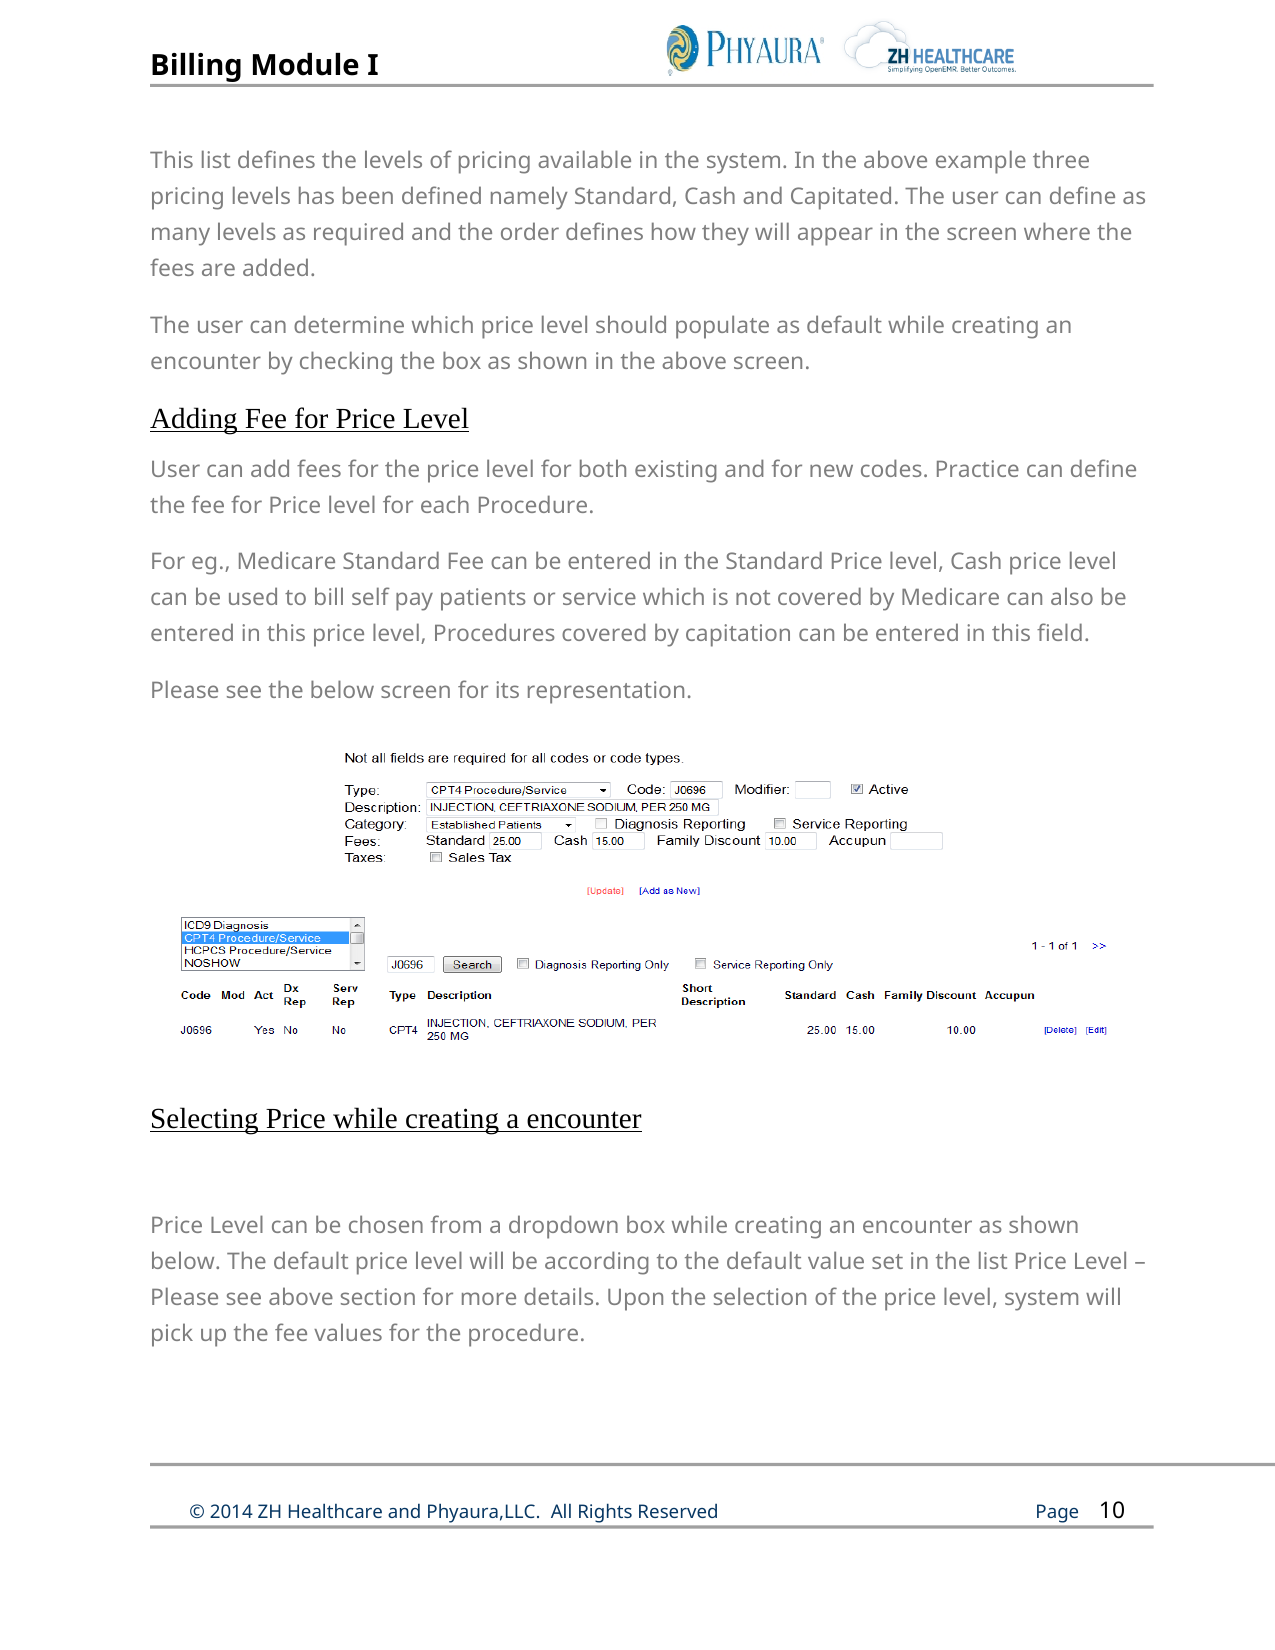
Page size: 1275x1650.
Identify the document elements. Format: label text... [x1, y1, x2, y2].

text This list defines the levels of pricing available in the system. In the above example three pricing levels has been defined namely Standard, Cash and Capitated. The user can define as many levels as required and the order defines how they will appear in the screen where the fees are added. [150, 144, 1153, 283]
text For eg., Medicare Standard Fee can be entered in the Standard Price level, Cash price level can be used to bill self pay patients or service which is not covered by Medicare can also be entered in this price level, Procedures covered by capitation can be entered in this field. [150, 545, 1153, 648]
subtitle Selecting Price while creating a encounter [150, 1102, 1153, 1135]
text Please see the below screen for its representation. [150, 674, 1153, 705]
text User can add fees for the price level for both existing and for new codes. Practice can define the fee for Price level for each Procedure. [150, 453, 1153, 520]
text The user can determine which price level should populate as default while creating an encounter by checking the box as shown in the above screen. [150, 309, 1153, 376]
subtitle Adding Fee for Price Level [150, 402, 1153, 435]
picture [839, 18, 1019, 76]
picture [666, 25, 824, 76]
picture [150, 730, 1137, 1077]
text Price Level can be chosen from a dropdown box while creating an encounter as shown below. The default price level will be according to the default value set in the list Price Level – Please see above section for more details. Upon the selection of the price level, system will pick up the fee values for the procedure. [150, 1209, 1153, 1348]
